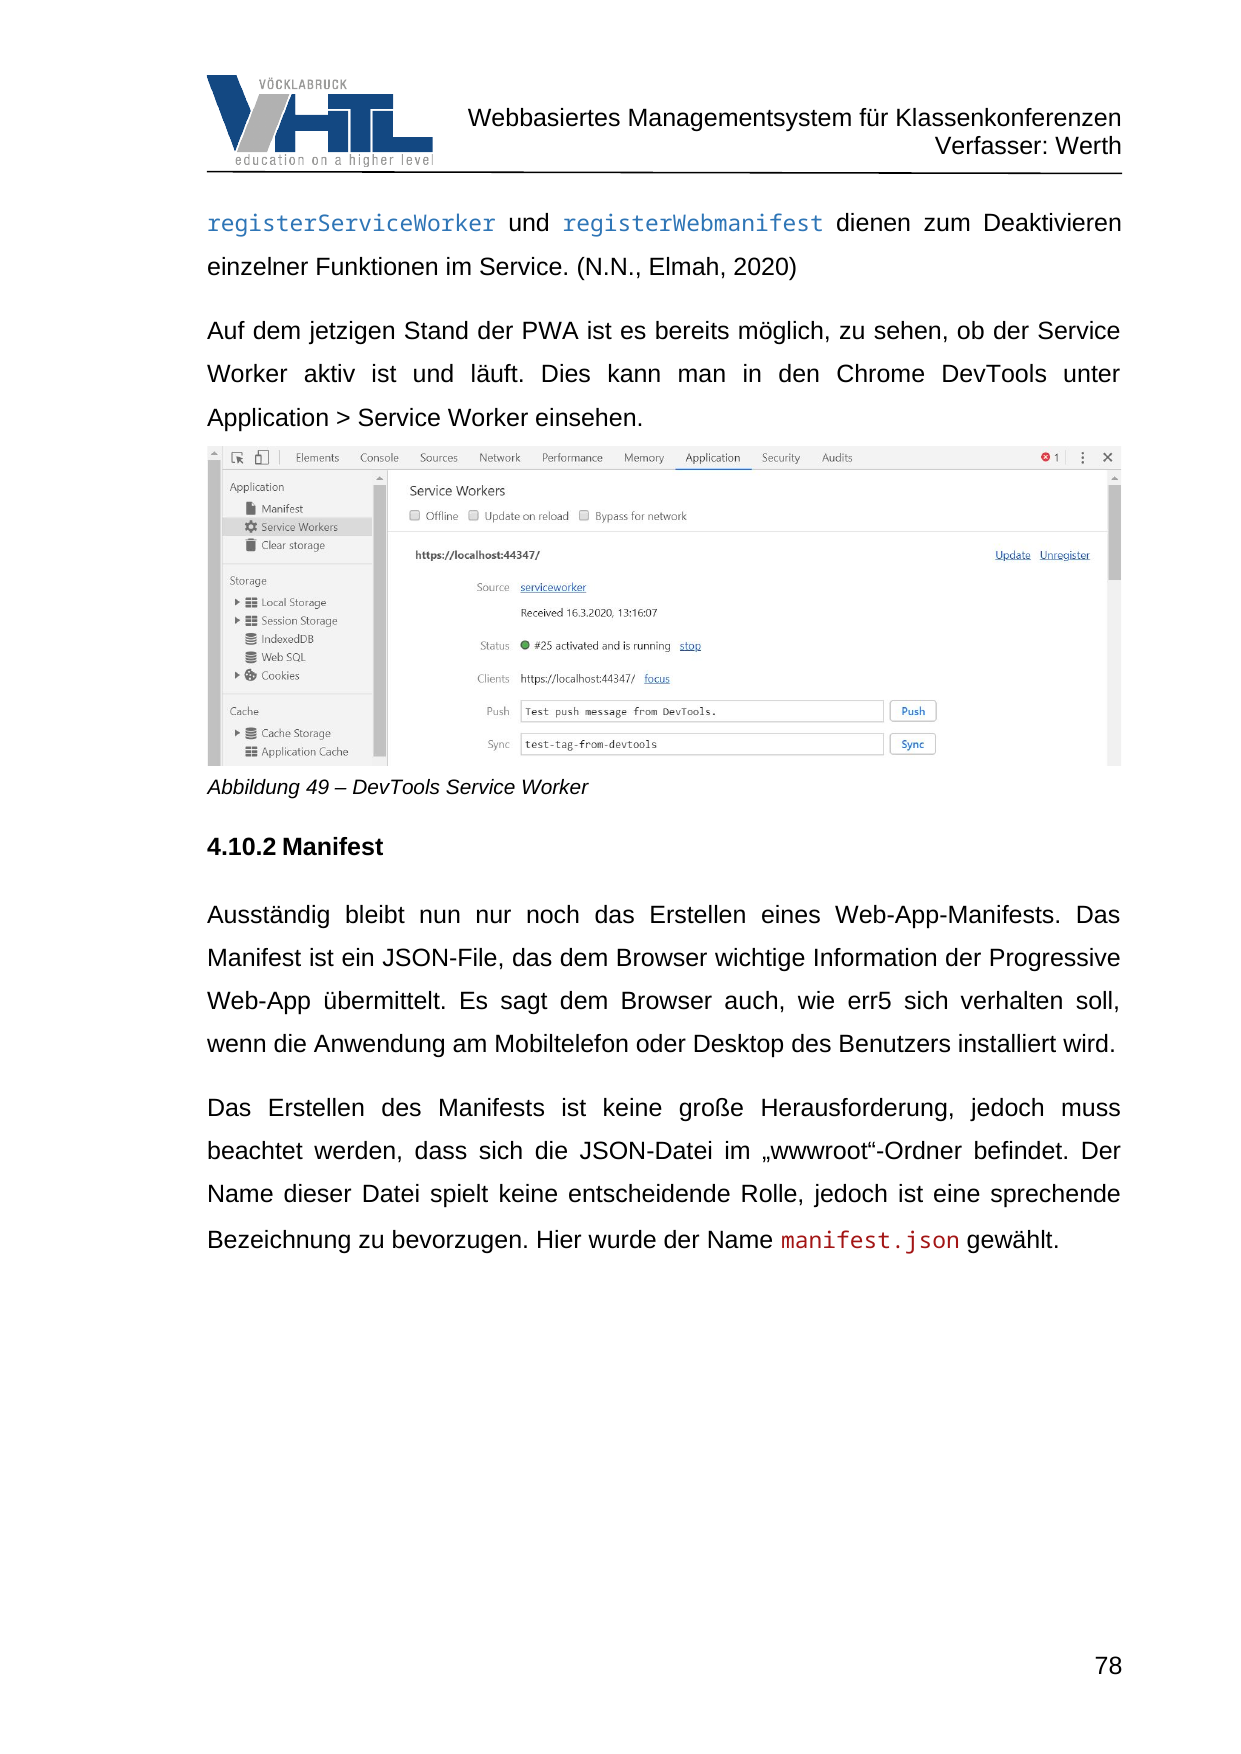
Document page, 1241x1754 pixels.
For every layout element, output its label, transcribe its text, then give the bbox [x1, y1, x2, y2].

text Das Erstellen des Manifests ist keine große Herausforderung, jedoch muss beachtet werden, dass sich die JSON-Datei im „wwwroot“-Ordner befindet. Der Name dieser Datei spielt keine entscheidende Rolle, jedoch ist eine sprechende Bezeichnung zu bevorzugen. Hier wurde der Name manifest.json gewählt. [207, 1093, 1122, 1255]
text Auf dem jetzigen Stand der PWA ist es bereits möglich, zu sehen, ob der Service Worker aktiv ist und läuft. Dies kann man in den Chrome DevTools unter Application > Service Worker einsehen. [207, 316, 1122, 431]
text registerServiceWorker und registerWebmanifest dienen zum Deaktivieren einzelner Funktionen im Service. [207, 207, 1122, 281]
picture [207, 446, 1122, 766]
picture [206, 75, 433, 167]
subtitle Manifest [207, 799, 1122, 860]
text Ausständig bleibt nun nur noch das Erstellen eines Web-App-Manifests. Das Manifest ist ein JSON-File, das dem Browser wichtige Information der Progressive Web-App übermittelt. Es sagt dem Browser auch, wie err5 sich verhalten soll, wenn die Anwendung am Mobiltelefon oder Desktop des Benutzers installiert wird. [207, 900, 1122, 1058]
